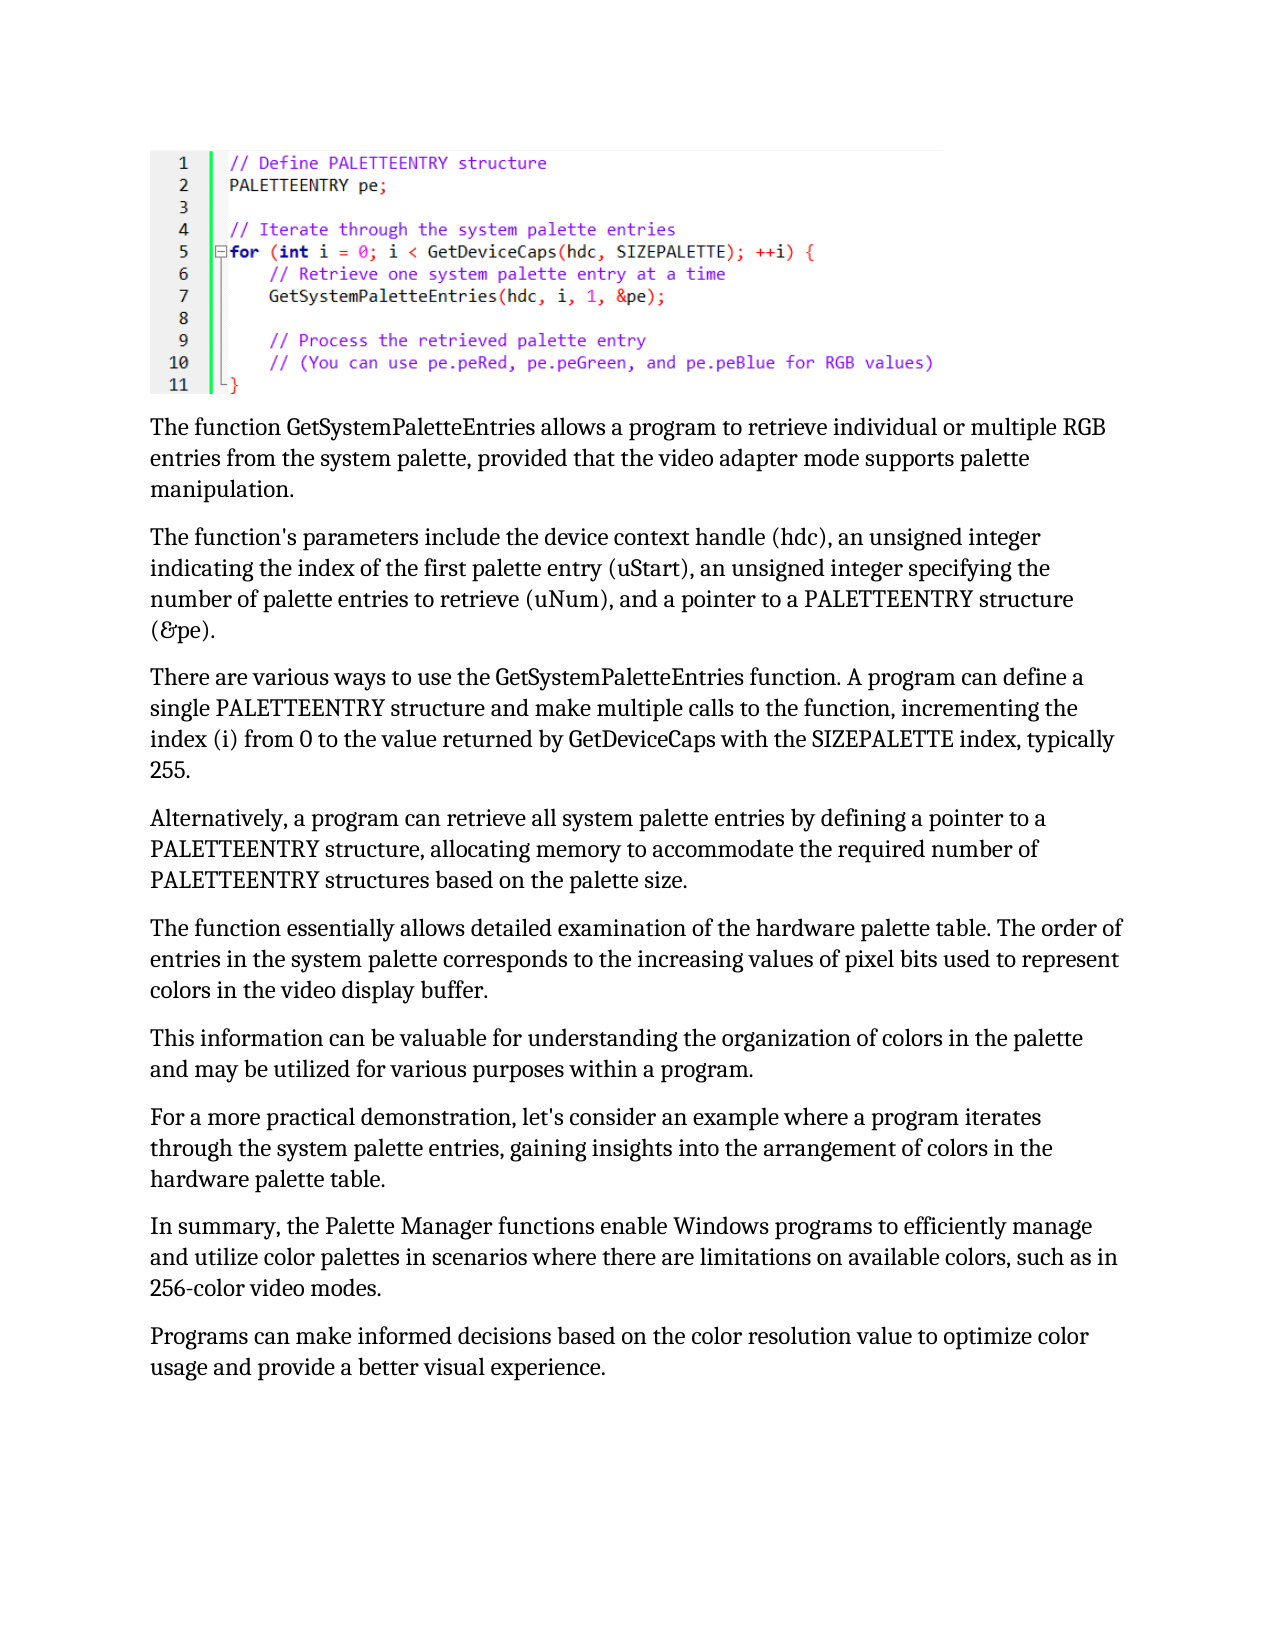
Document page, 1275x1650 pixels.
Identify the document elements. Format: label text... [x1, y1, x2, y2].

text In summary, the Palette Manager functions enable Windows programs to efficiently manage and utilize color palettes in scenarios where there are limitations on available colors, such as in 256-color video modes. [150, 1212, 1125, 1303]
text Programs can make informed decisions based on the color resolution value to optimize color usage and provide a better visual experience. [150, 1322, 1125, 1382]
text The function essentially allows detailed examination of the hardware palette table. The order of entries in the system palette corresponds to the increasing values of pixel bits used to represent colors in the video display buffer. [150, 914, 1125, 1005]
text The function's parameters include the device context handle (hdc), an unsigned integer indicating the index of the first palette entry (uStart), an unsigned integer specifying the number of palette entries to retrieve (uNum), and a pointer to a PALETTEENTRY structure (&pe). [150, 522, 1125, 644]
picture [150, 150, 942, 394]
text The function GetSystemPaletteEntries allows a program to retrieve individual or multiple RGB entries from the system palette, provided that the video adapter mode supports palette manipulation. [150, 413, 1125, 503]
text There are various ways to use the GetSystemPaletteEntries function. A program can define a single PALETTEENTRY structure and make multiple calls to the function, incrementing the index (i) from 0 to the value returned by GetDeviceCaps with the SIZEPALETTE index, typically 255. [150, 663, 1125, 785]
text For a more practical demonstration, let's consider an example where a program iterates through the system palette entries, gaining insights into the arrangement of colors in the hardware palette table. [150, 1102, 1125, 1193]
text Alternatively, a program can retrieve all system palette entries by defining a pointer to a PALETTEENTRY structure, allocating memory to accommodate the required number of PALETTEENTRY structures based on the palette size. [150, 804, 1125, 895]
text This information can be valuable for understanding the organization of colors in the palette and may be utilized for various purposes within a program. [150, 1024, 1125, 1083]
